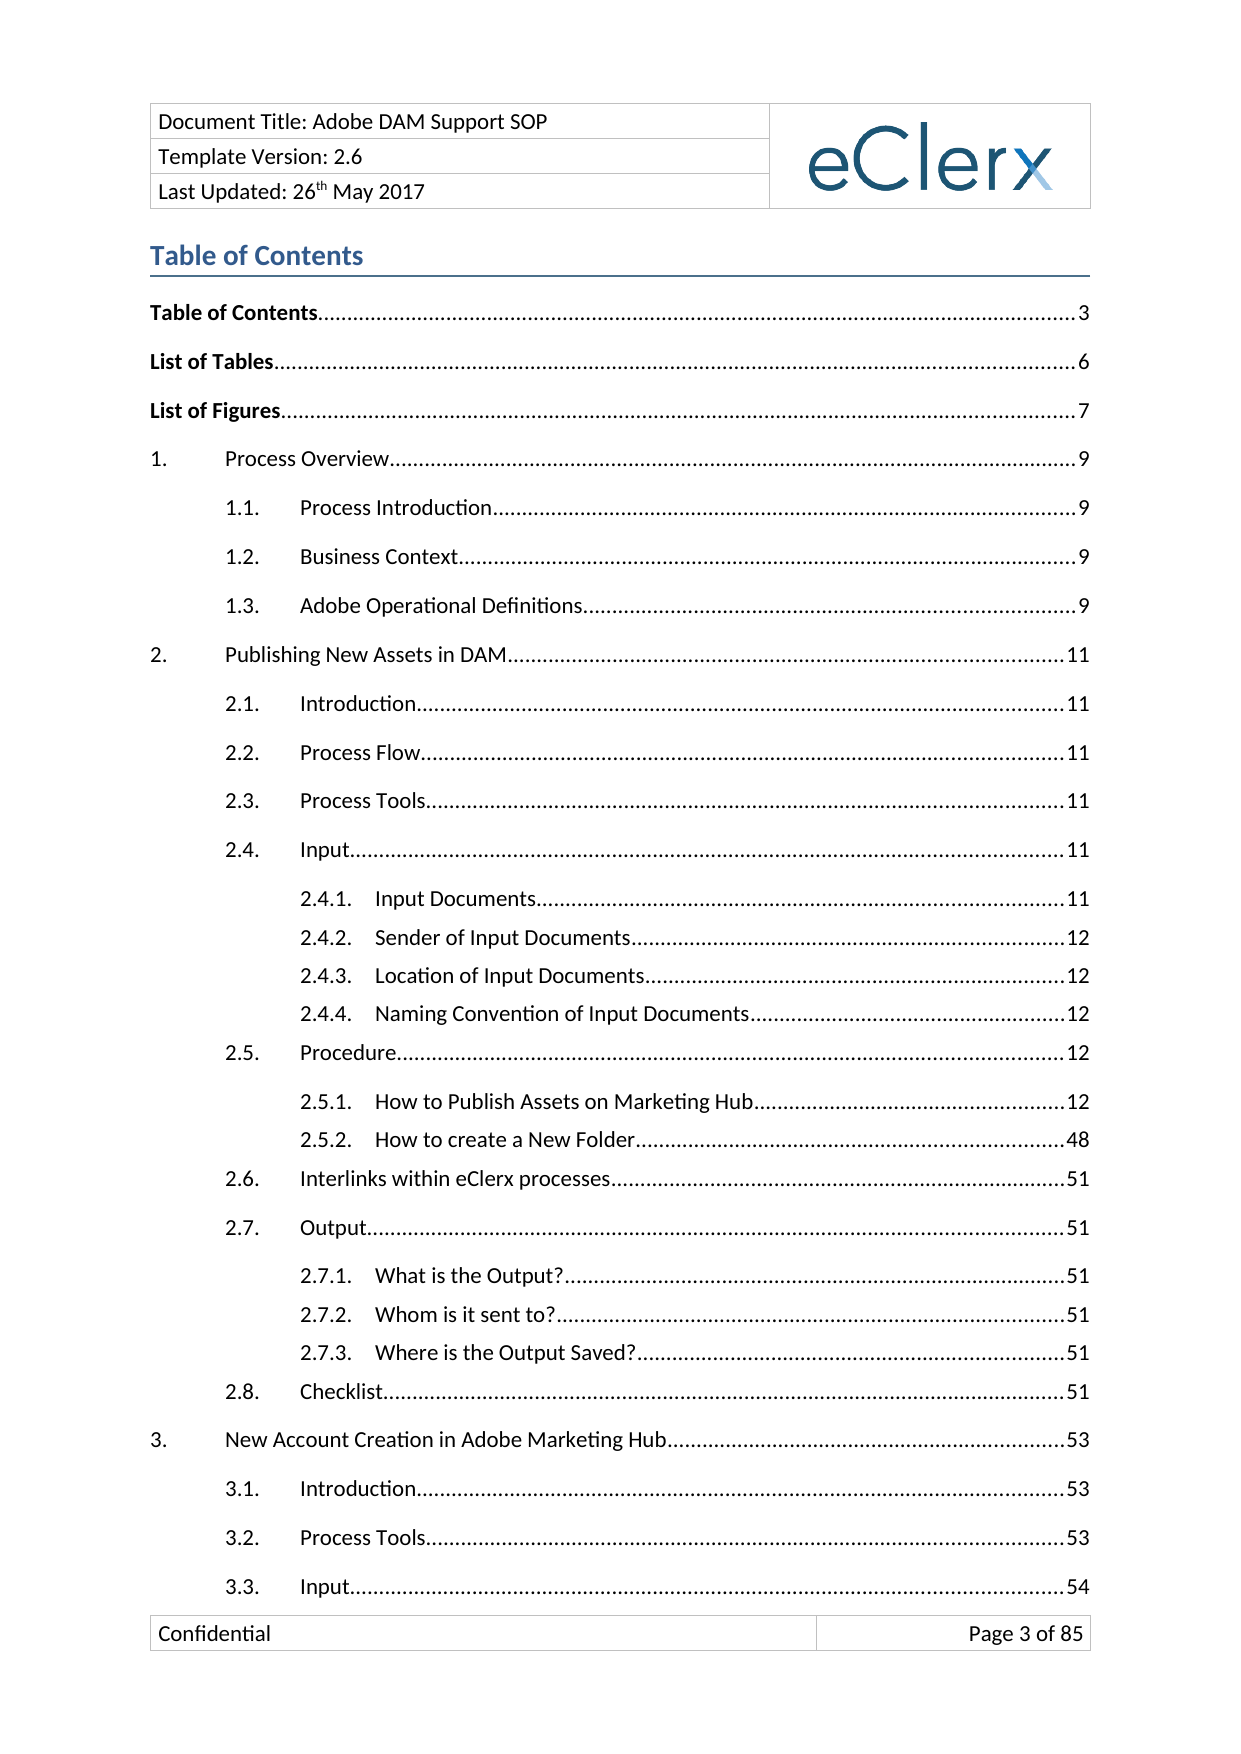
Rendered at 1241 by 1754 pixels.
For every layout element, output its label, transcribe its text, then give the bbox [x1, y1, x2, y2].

text 1.3. Adobe Operational Definitions 9 [225, 591, 1090, 619]
text 2.4.3. Location of Input Documents 12 [300, 961, 1090, 989]
text 1. Process Overview 9 [150, 444, 1090, 473]
text 2.4. Input 11 [225, 835, 1090, 863]
text 2.7.2. Whom is it sent to? 51 [300, 1300, 1090, 1328]
text Table of Contents [150, 237, 1090, 275]
text 2.5.2. How to create a New Folder 48 [300, 1125, 1090, 1153]
picture [806, 108, 1054, 204]
text 2.5.1. How to Publish Assets on Marketing Hub 12 [300, 1087, 1090, 1115]
text 2.5. Procedure 12 [225, 1038, 1090, 1066]
text 2.4.4. Naming Convention of Input Documents 12 [300, 999, 1090, 1028]
text List of Tables 6 [150, 347, 1090, 375]
text 2.4.2. Sender of Input Documents 12 [300, 923, 1090, 951]
text 2.7. Output 51 [225, 1213, 1090, 1241]
text 3.1. Introduction 53 [225, 1474, 1090, 1502]
text 2.7.1. What is the Output? 51 [300, 1261, 1090, 1289]
text 2.4.1. Input Documents 11 [300, 884, 1090, 912]
text 2. Publishing New Assets in DAM 11 [150, 640, 1090, 668]
text 1.1. Process Introduction 9 [225, 493, 1090, 521]
text 2.8. Checklist 51 [225, 1377, 1090, 1405]
text 3. New Account Creation in Adobe Marketing Hub 53 [150, 1426, 1090, 1454]
text 2.3. Process Tools 11 [225, 787, 1090, 814]
text 1.2. Business Context 9 [225, 542, 1090, 570]
text Table of Contents 3 [150, 298, 1090, 326]
text 2.7.3. Where is the Output Saved? 51 [300, 1338, 1090, 1366]
text List of Figures 7 [150, 396, 1090, 424]
text 3.2. Process Tools 53 [225, 1523, 1090, 1551]
text 3.3. Input 54 [225, 1572, 1090, 1600]
text 2.6. Interlinks within eClerx processes 51 [225, 1164, 1090, 1192]
text 2.1. Introduction 11 [225, 689, 1090, 717]
text 2.2. Process Flow 11 [225, 738, 1090, 766]
